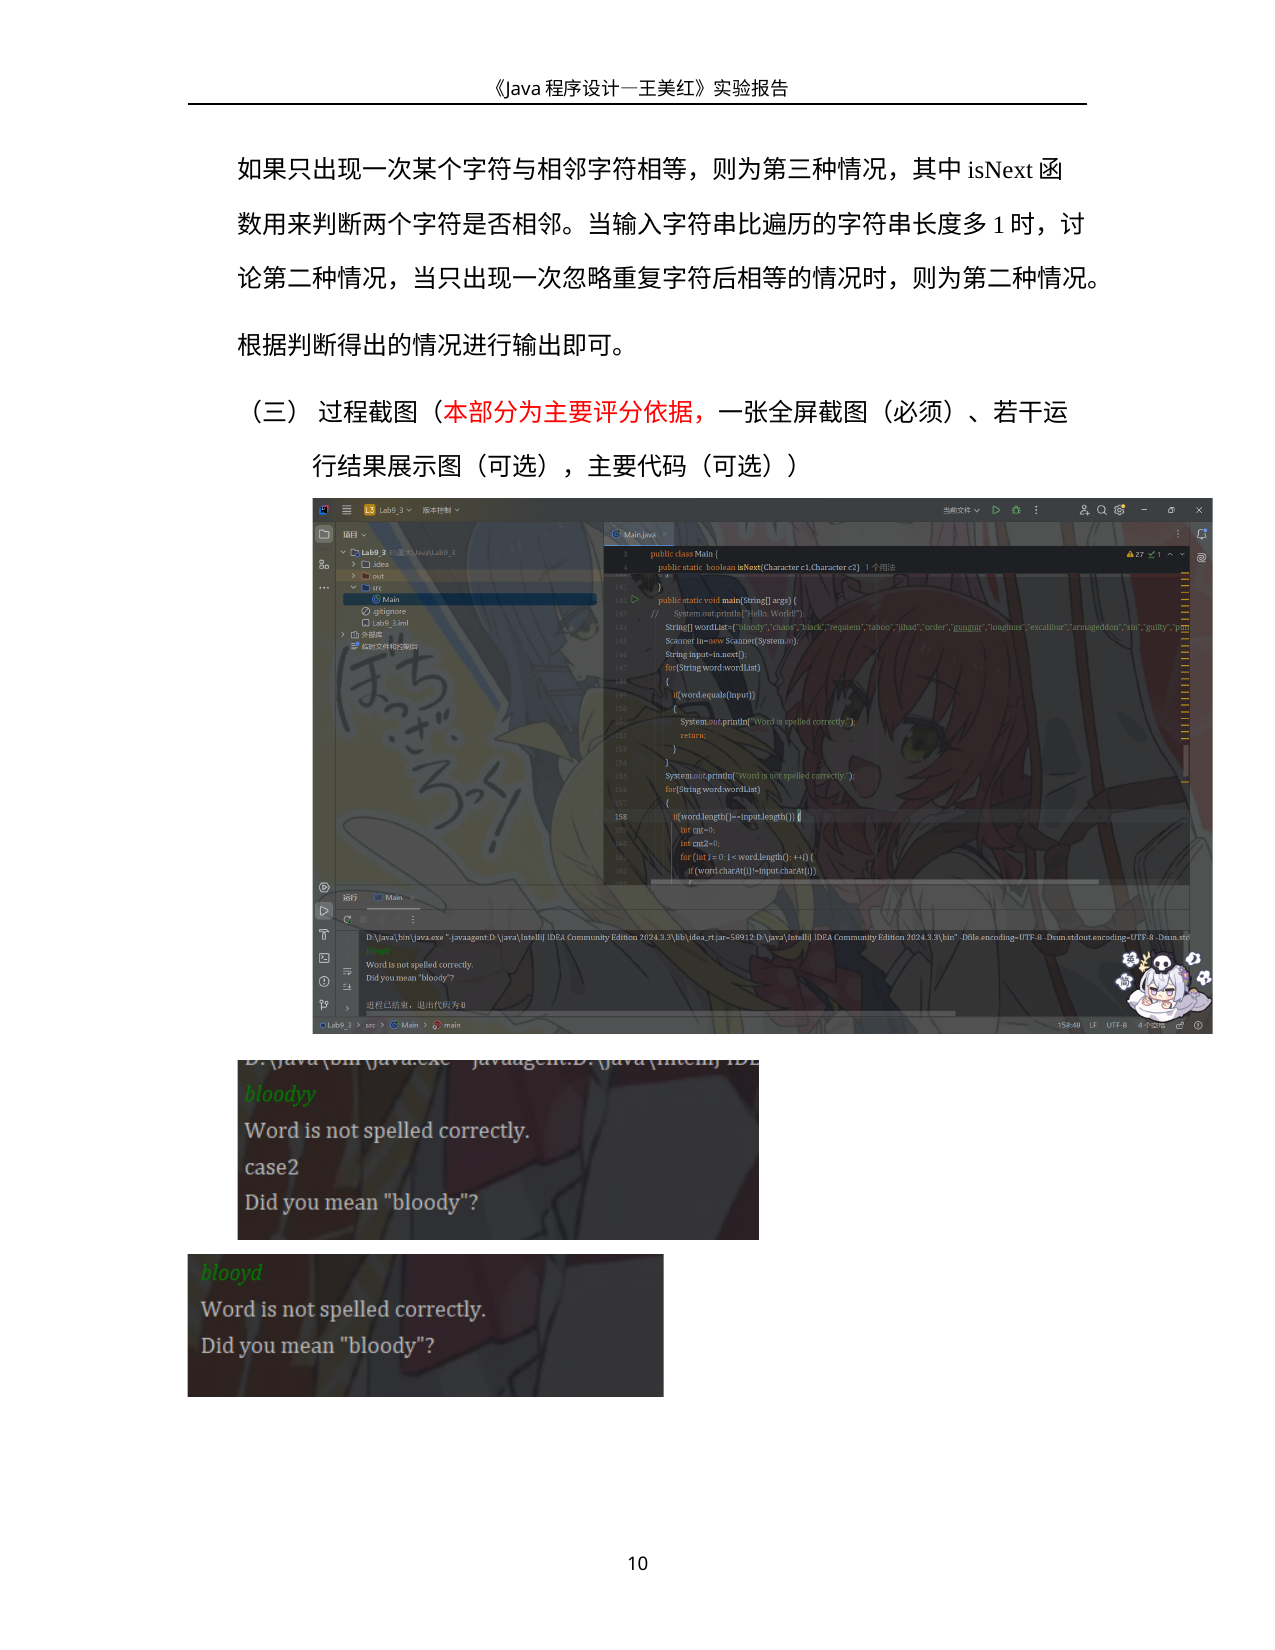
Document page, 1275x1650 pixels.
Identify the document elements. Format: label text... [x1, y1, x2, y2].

picture [312, 498, 1213, 1034]
picture [187, 1254, 664, 1397]
picture [237, 1060, 759, 1240]
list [237, 150, 1087, 295]
list 根据判断得出的情况进行输出即可。 [237, 326, 1087, 362]
